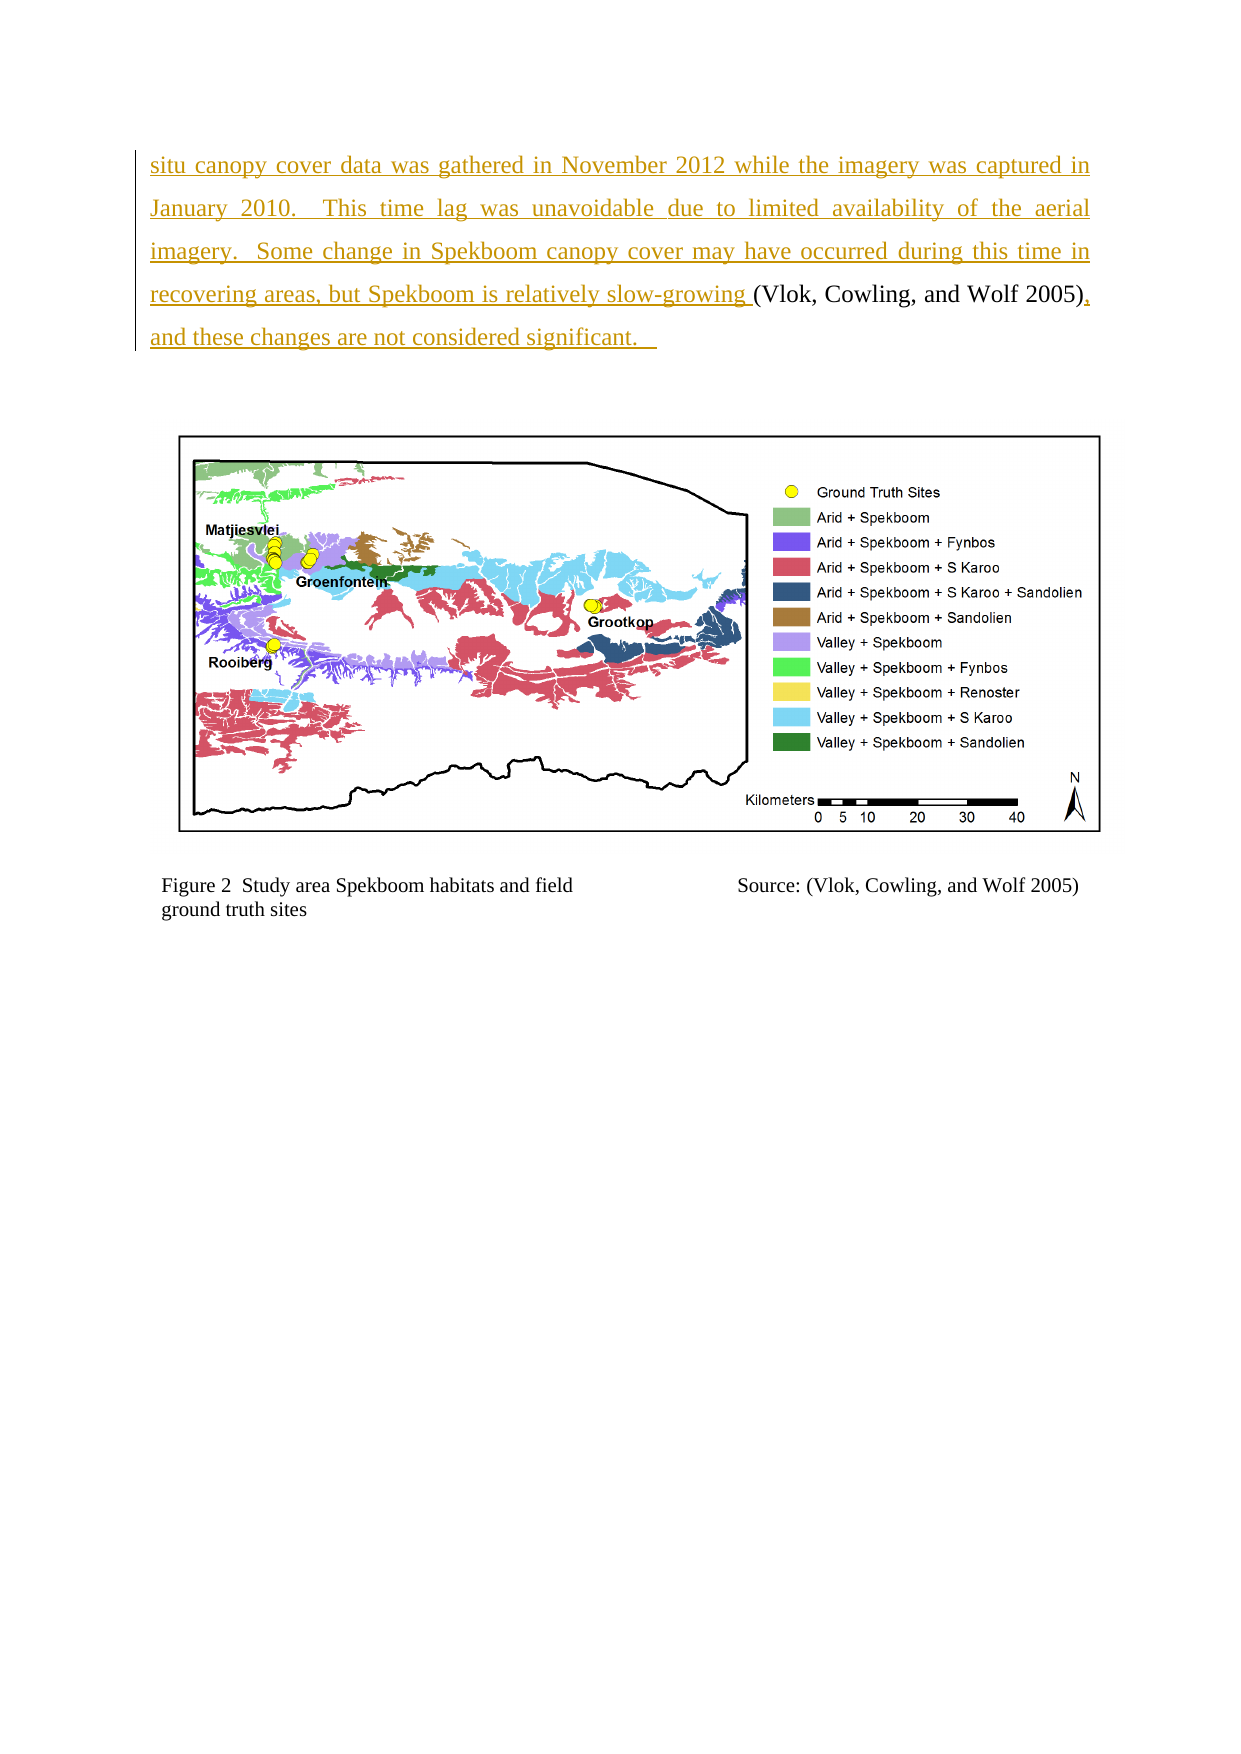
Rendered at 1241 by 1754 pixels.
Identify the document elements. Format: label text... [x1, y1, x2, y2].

table_header Source: (Vlok, Cowling, and Wolf 2005) [637, 867, 1090, 927]
table_header Figure 2 Study area Spekboom habitats and field ground truth sites [150, 867, 637, 927]
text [150, 150, 1090, 175]
picture [150, 419, 1125, 854]
